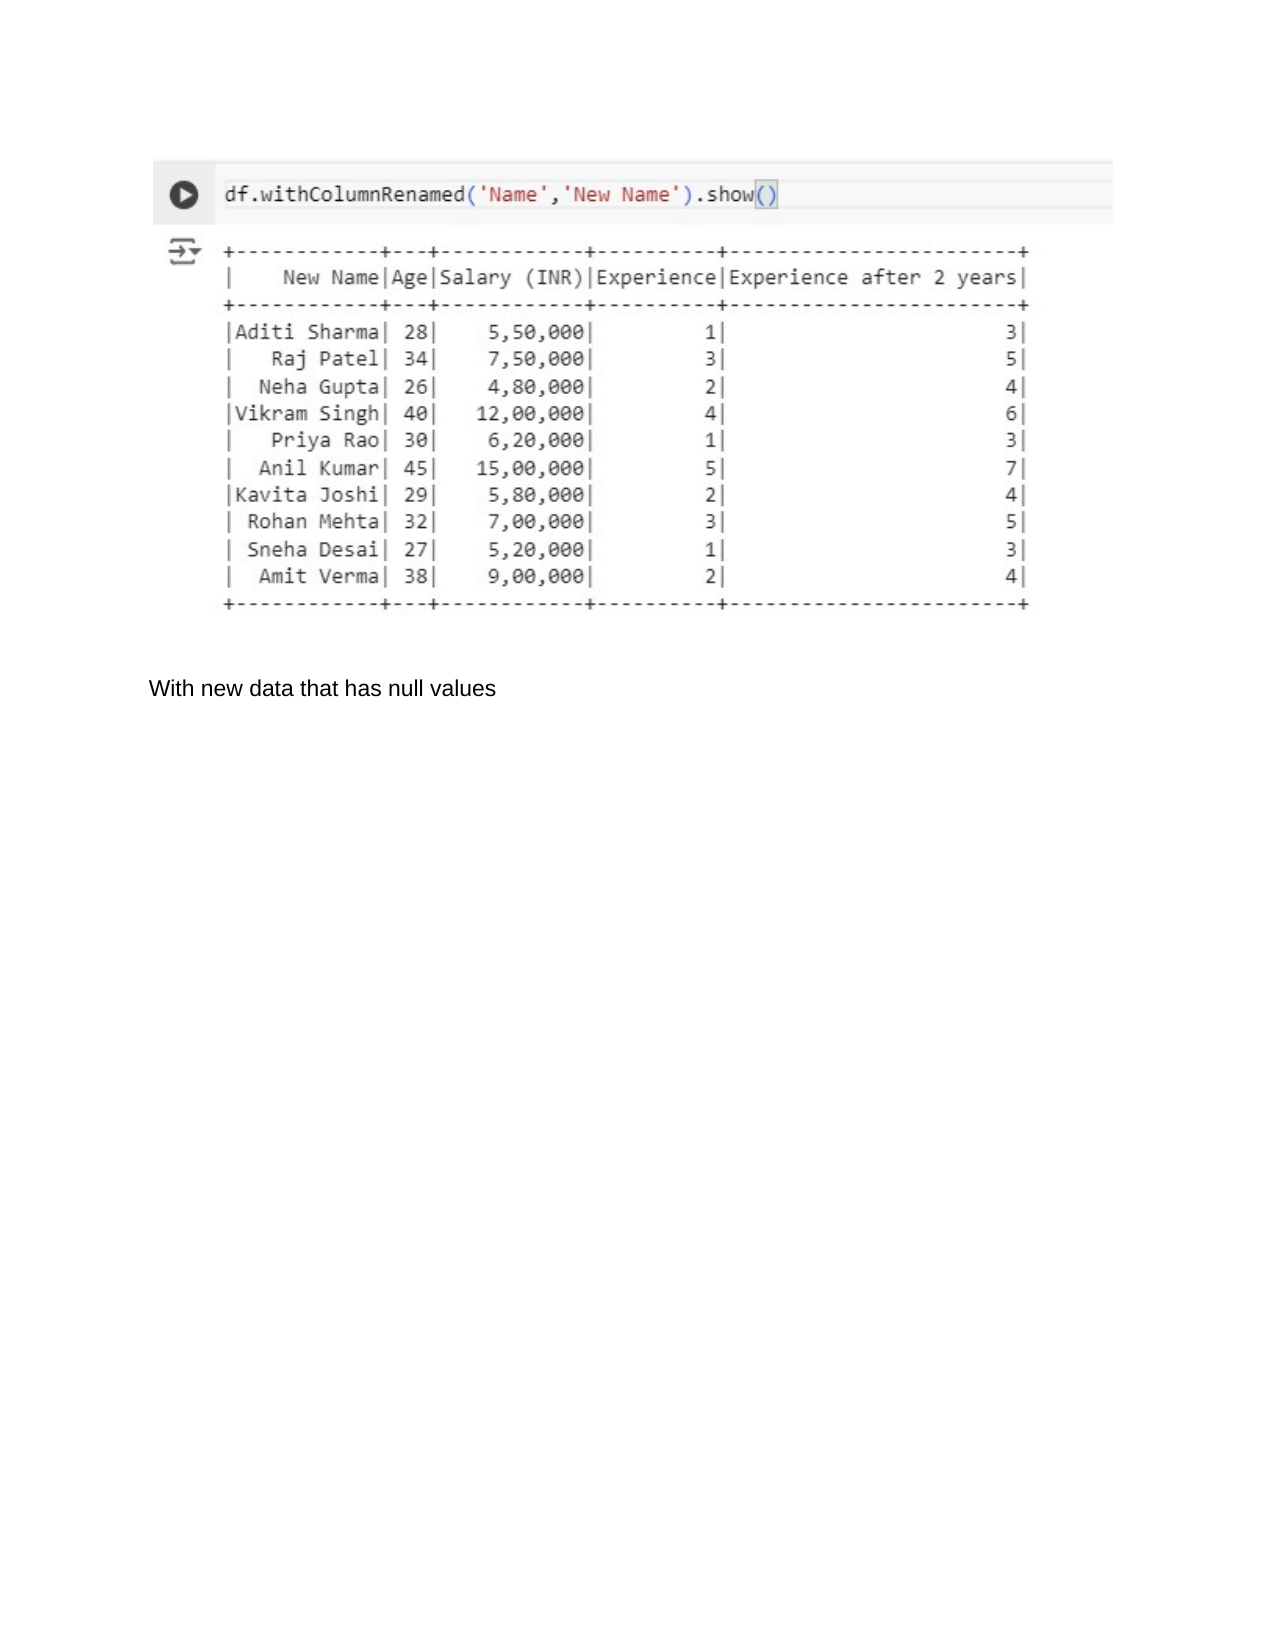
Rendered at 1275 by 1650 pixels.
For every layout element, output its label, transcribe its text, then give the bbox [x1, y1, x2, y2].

text With new data that has null values [148, 675, 1092, 701]
picture [153, 153, 1113, 660]
